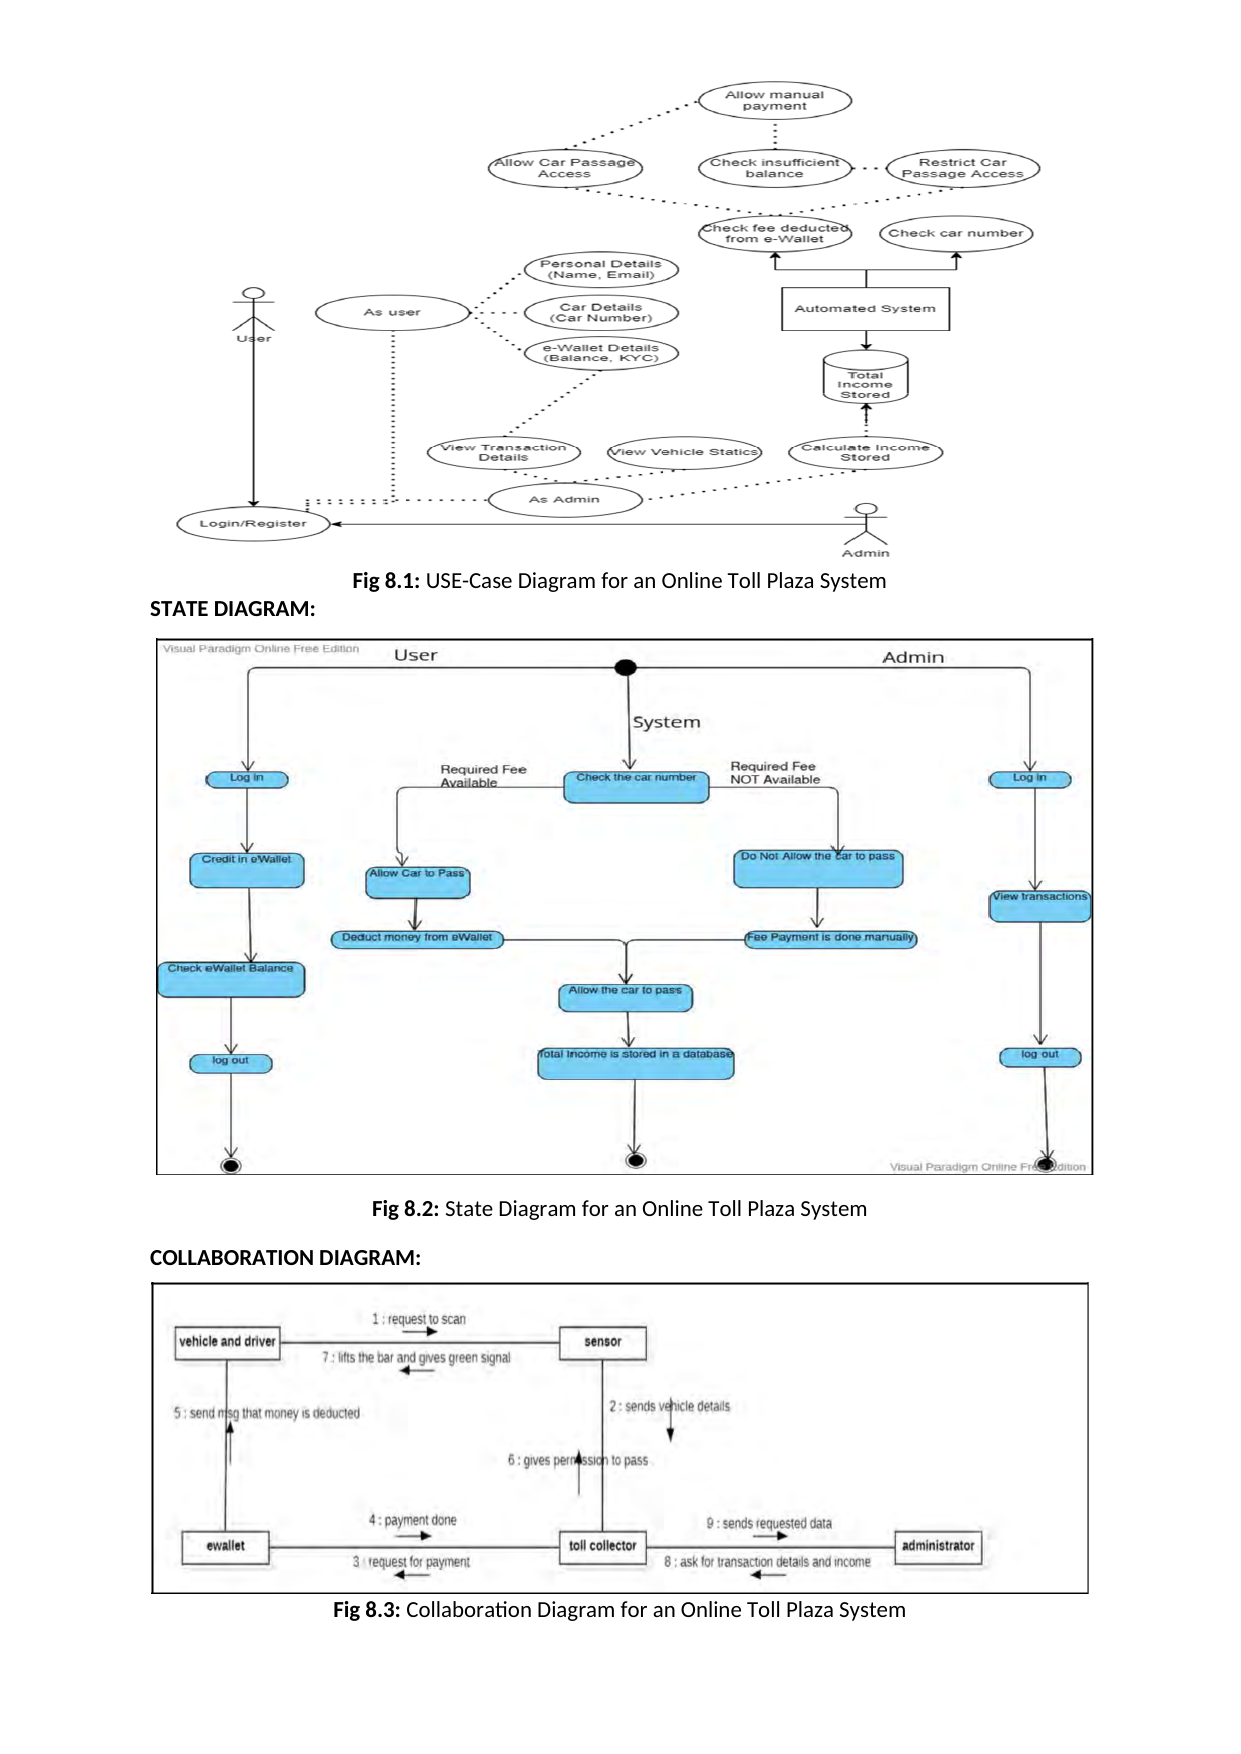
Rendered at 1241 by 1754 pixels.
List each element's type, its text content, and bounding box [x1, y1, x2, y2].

text Fig 8.3: Collaboration Diagram for an Online Toll Plaza System [150, 1595, 1090, 1623]
picture [151, 1282, 1089, 1594]
text Fig 8.2: State Diagram for an Online Toll Plaza System [150, 1194, 1090, 1222]
text STATE DIAGRAM: [150, 594, 1090, 622]
text COLLABORATION DIAGRAM: [150, 1243, 1090, 1271]
picture [156, 638, 1094, 1175]
text Fig 8.1: USE-Case Diagram for an Online Toll Plaza System [150, 567, 1090, 594]
picture [150, 72, 1090, 567]
